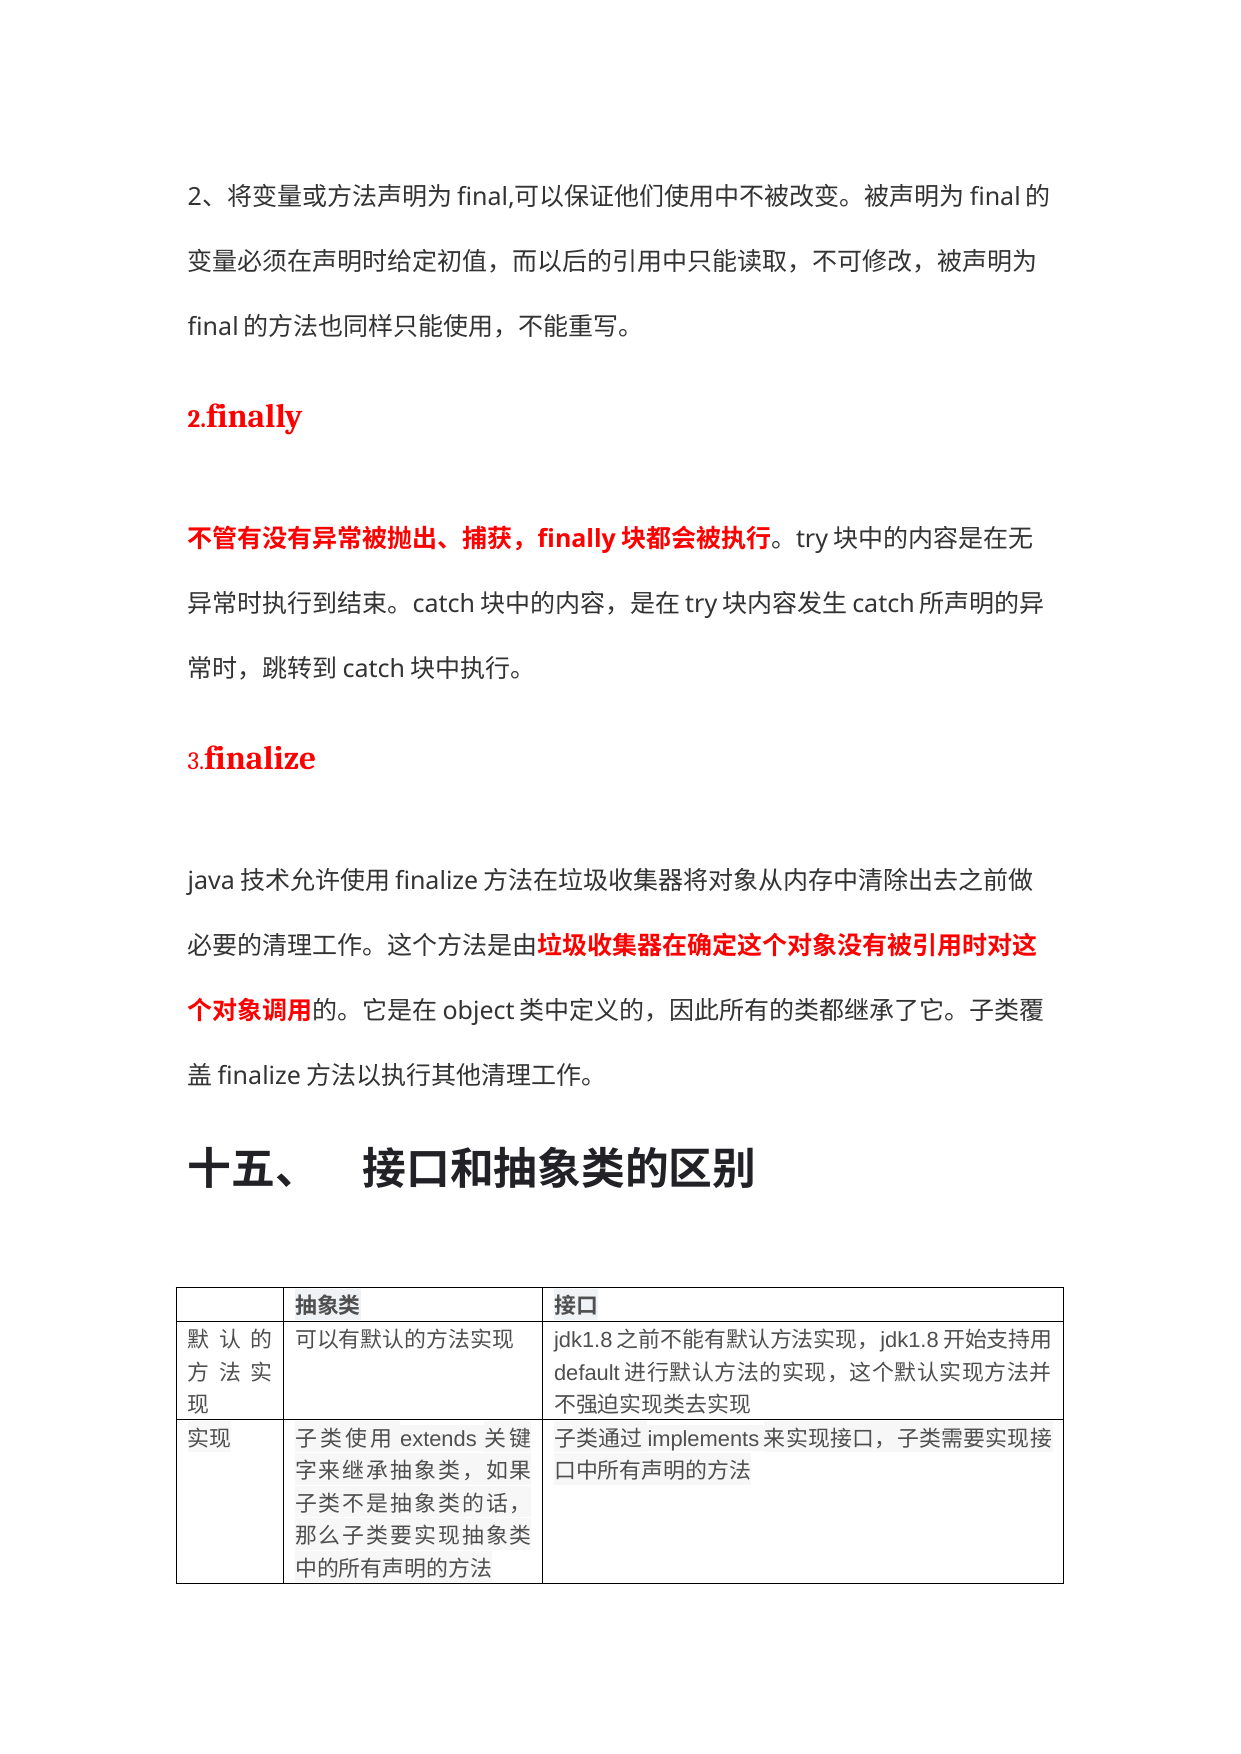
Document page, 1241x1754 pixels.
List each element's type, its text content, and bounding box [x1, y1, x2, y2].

text 2、将变量或方法声明为final,可以保证他们使用中不被改变。被声明为final的变量必须在声明时给定初值，而以后的引用中只能读取，不可修改，被声明为final的方法也同样只能使用，不能重写。 [187, 162, 1053, 357]
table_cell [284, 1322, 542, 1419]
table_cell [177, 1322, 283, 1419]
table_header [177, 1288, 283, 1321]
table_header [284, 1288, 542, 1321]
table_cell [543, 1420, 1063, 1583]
text 不管有没有异常被抛出、捕获，finally块都会被执行。try块中的内容是在无异常时执行到结束。catch块中的内容，是在try块内容发生catch所声明的异常时，跳转到catch块中执行。 [187, 504, 1053, 699]
subtitle 3.finalize [187, 726, 1053, 791]
subtitle 2.finally [187, 384, 1053, 449]
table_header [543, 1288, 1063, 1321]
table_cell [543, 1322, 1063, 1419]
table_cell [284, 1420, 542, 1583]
text java技术允许使用finalize方法在垃圾收集器将对象从内存中清除出去之前做必要的清理工作。这个方法是由垃圾收集器在确定这个对象没有被引用时对这个对象调用的。它是在object类中定义的，因此所有的类都继承了它。子类覆盖finalize方法以执行其他清理工作。 [187, 846, 1053, 1106]
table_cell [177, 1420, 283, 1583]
subtitle 接口和抽象类的区别 [187, 1133, 1053, 1198]
